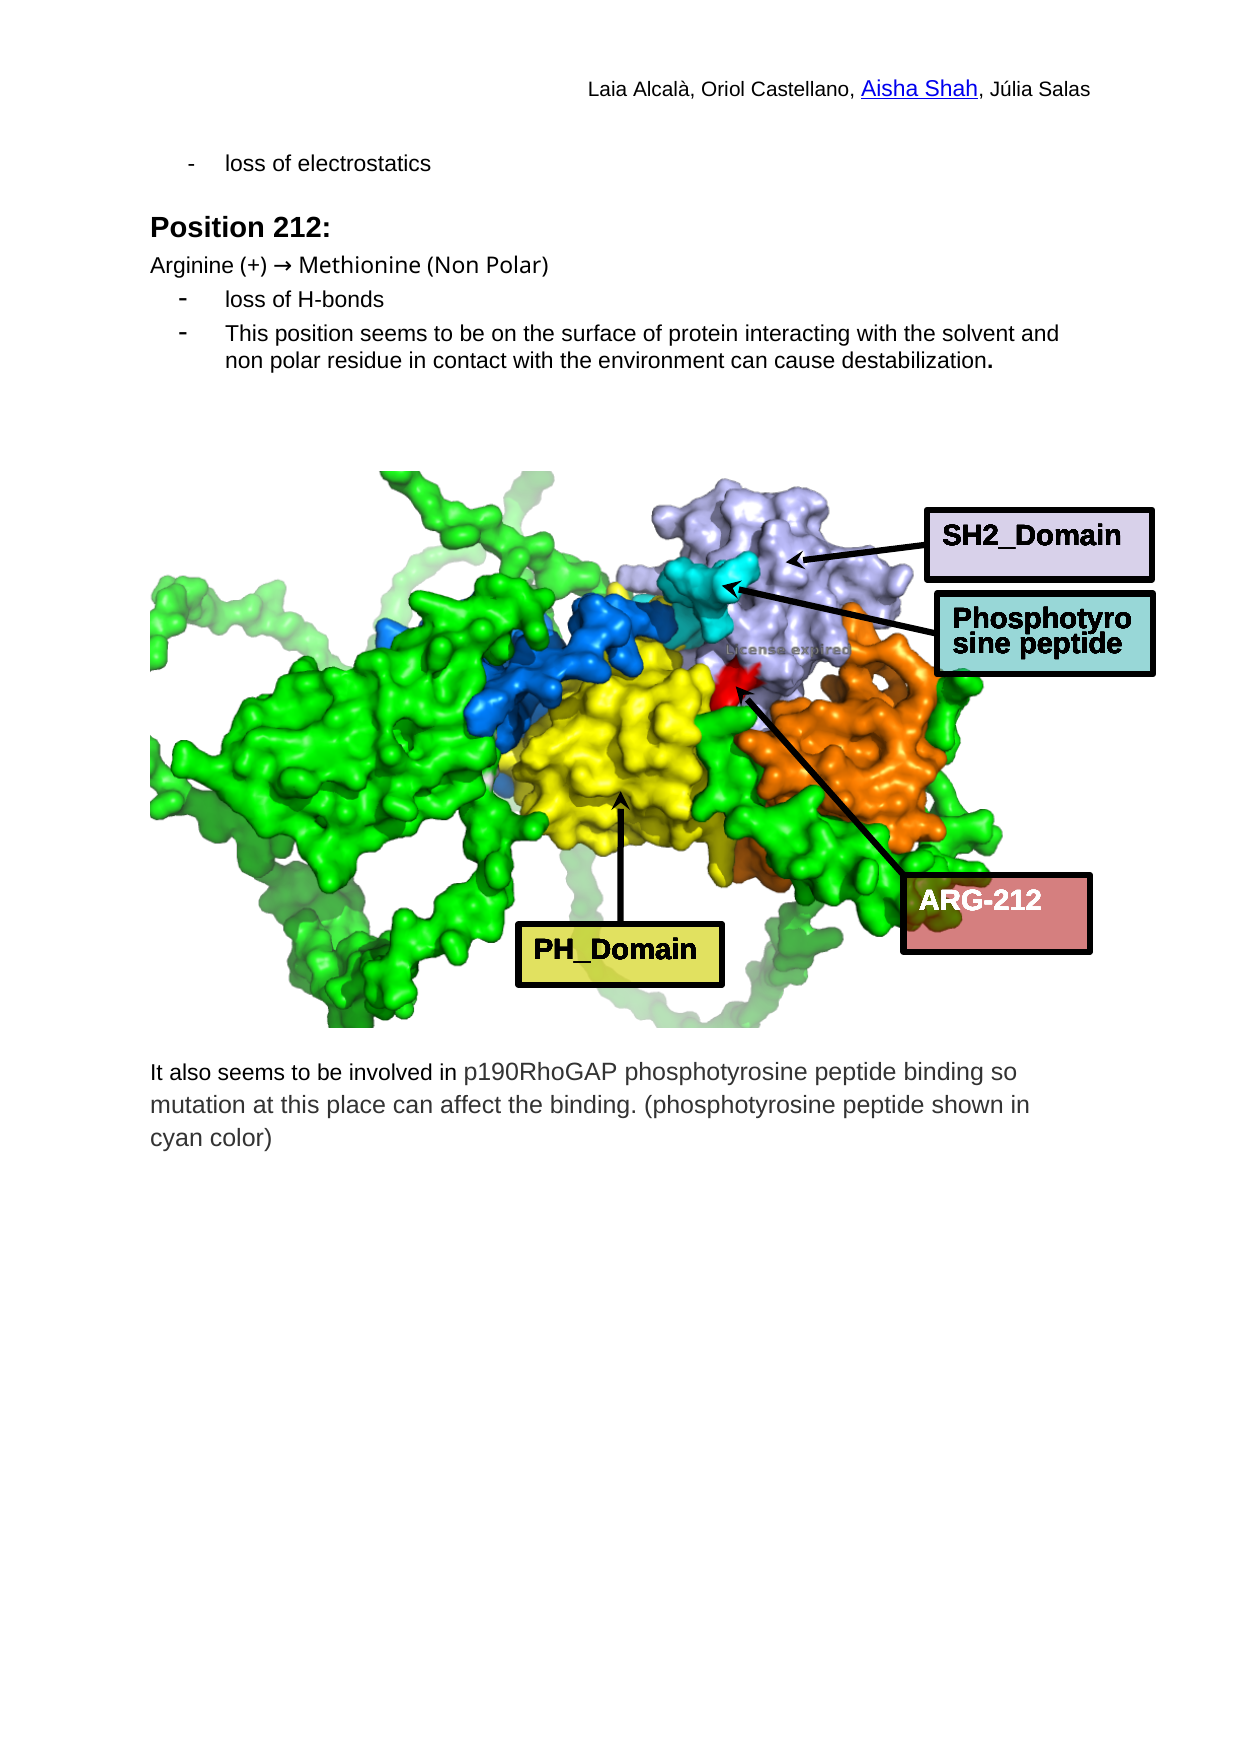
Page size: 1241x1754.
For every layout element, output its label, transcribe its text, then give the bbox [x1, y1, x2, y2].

list loss of electrostatics [187, 150, 1090, 176]
text Arginine (+) → Methionine (Non Polar) [150, 249, 1090, 280]
text Position 212: [150, 210, 1090, 244]
text It also seems to be involved in p190RhoGAP phosphotyrosine peptide binding so mutation at this place can affect the binding. (phosphotyrosine peptide shown in cyan color) [150, 1057, 1090, 1152]
list This position seems to be on the surface of protein interacting with the solvent and non polar residue in contact with the environment can cause destabilization. [187, 314, 1090, 374]
picture [150, 471, 1011, 1028]
list loss of H-bonds [187, 280, 1090, 314]
